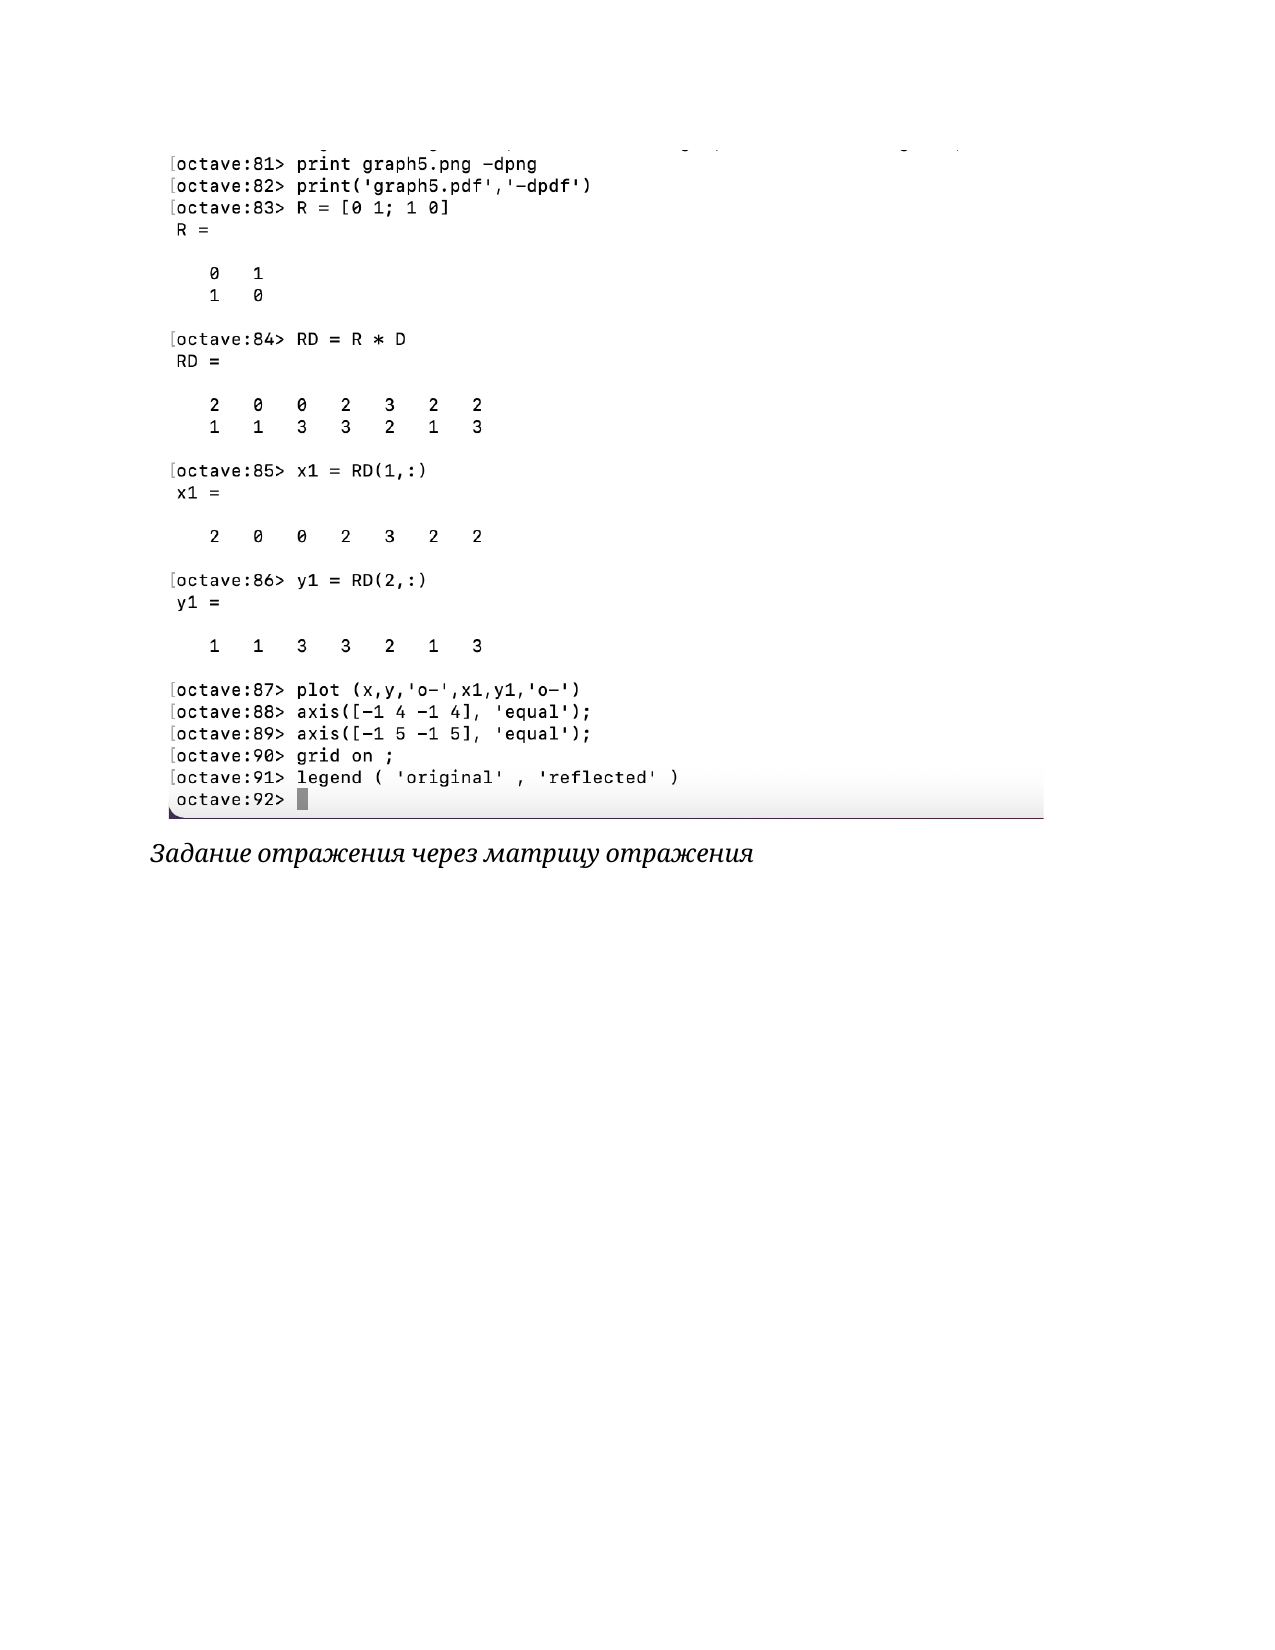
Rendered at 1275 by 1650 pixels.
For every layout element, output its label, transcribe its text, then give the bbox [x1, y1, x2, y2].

text Задание отражения через матрицу отражения [150, 839, 1125, 868]
picture [168, 150, 1044, 819]
